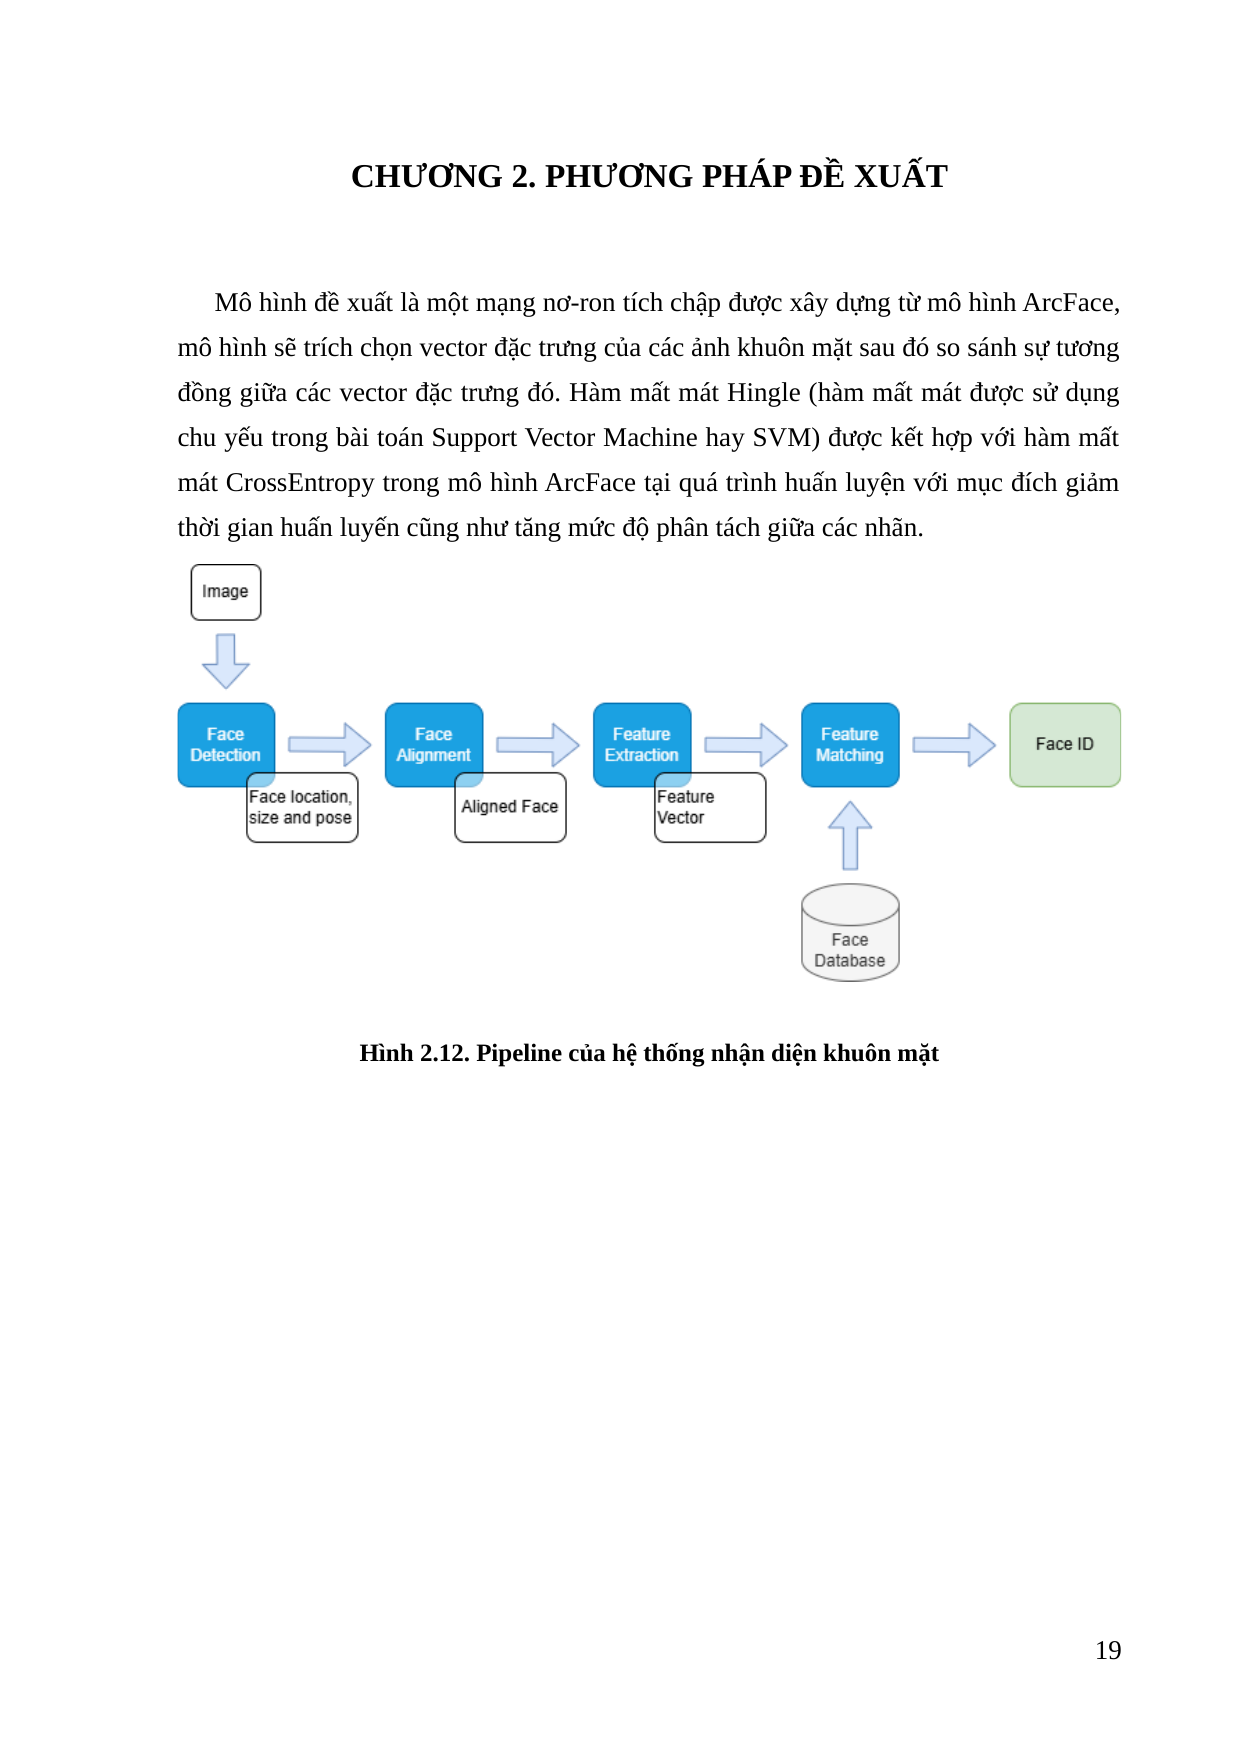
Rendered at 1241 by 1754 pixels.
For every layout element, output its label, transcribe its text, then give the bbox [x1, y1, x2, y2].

subtitle PHƯƠNG PHÁP ĐỀ XUẤT [177, 138, 1121, 213]
text Mô hình đề xuất là một mạng nơ-ron tích chập được xây dựng từ mô hình ArcFace, mô hình sẽ trích chọn vector đặc trưng của các ảnh khuôn mặt sau đó so sánh sự tương đồng giữa các vector đặc trưng đó. Hàm mất mát Hingle (hàm mất mát được sử dụng chu yếu trong bài toán Support Vector Machine hay SVM) được kết hợp với hàm mất mát CrossEntropy trong mô hình ArcFace tại quá trình huấn luyện với mục đích giảm thời gian huấn luyến cũng như tăng mức độ phân tách giữa các nhãn. [177, 283, 1121, 546]
picture [177, 564, 1122, 982]
